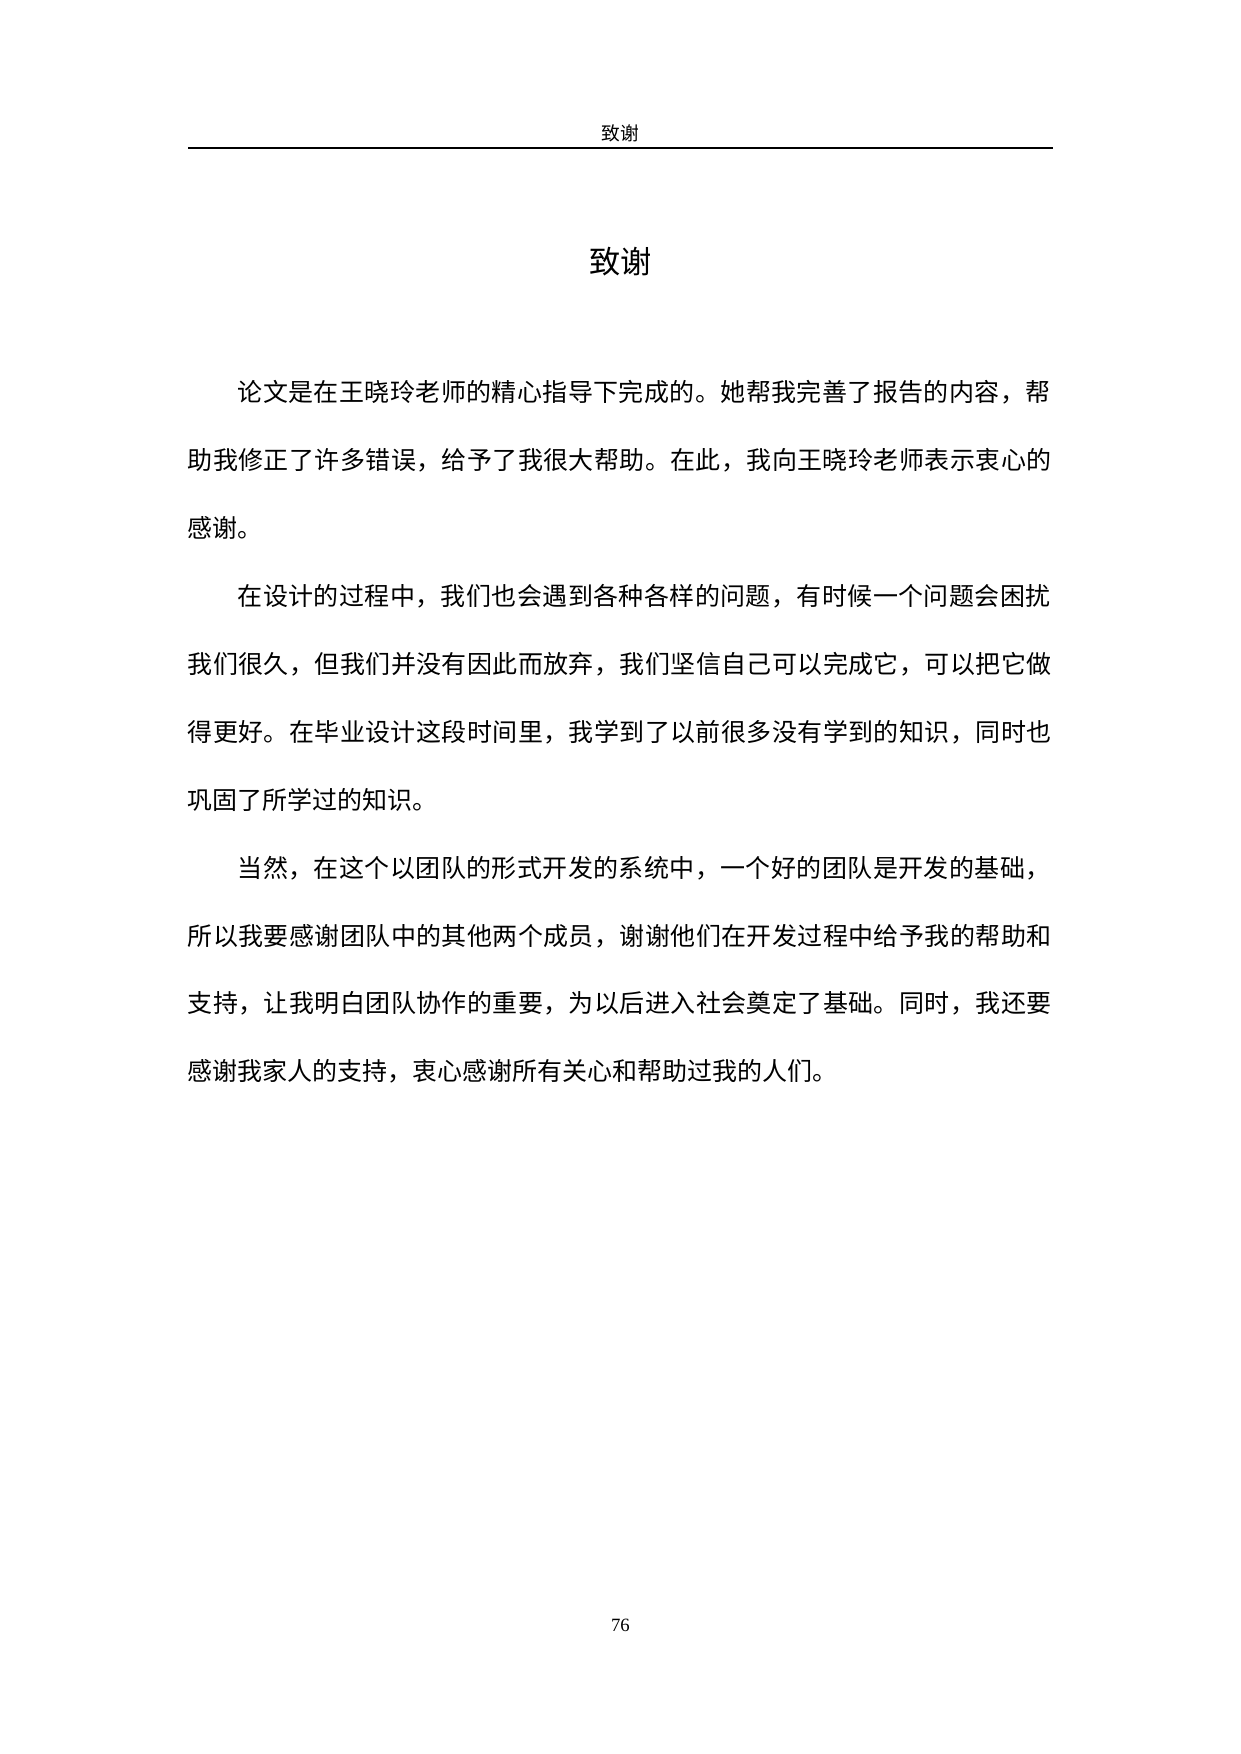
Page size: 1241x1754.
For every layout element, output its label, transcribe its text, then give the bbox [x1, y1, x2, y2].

text 在设计的过程中，我们也会遇到各种各样的问题，有时候一个问题会困扰我们很久，但我们并没有因此而放弃，我们坚信自己可以完成它，可以把它做得更好。在毕业设计这段时间里，我学到了以前很多没有学到的知识，同时也巩固了所学过的知识。 [187, 561, 1053, 832]
subtitle 致谢 [187, 226, 1053, 294]
text 论文是在王晓玲老师的精心指导下完成的。她帮我完善了报告的内容，帮助我修正了许多错误，给予了我很大帮助。在此，我向王晓玲老师表示衷心的感谢。 [187, 357, 1053, 561]
text 当然，在这个以团队的形式开发的系统中，一个好的团队是开发的基础，所以我要感谢团队中的其他两个成员，谢谢他们在开发过程中给予我的帮助和支持，让我明白团队协作的重要，为以后进入社会奠定了基础。同时，我还要感谢我家人的支持，衷心感谢所有关心和帮助过我的人们。 [187, 832, 1053, 1104]
